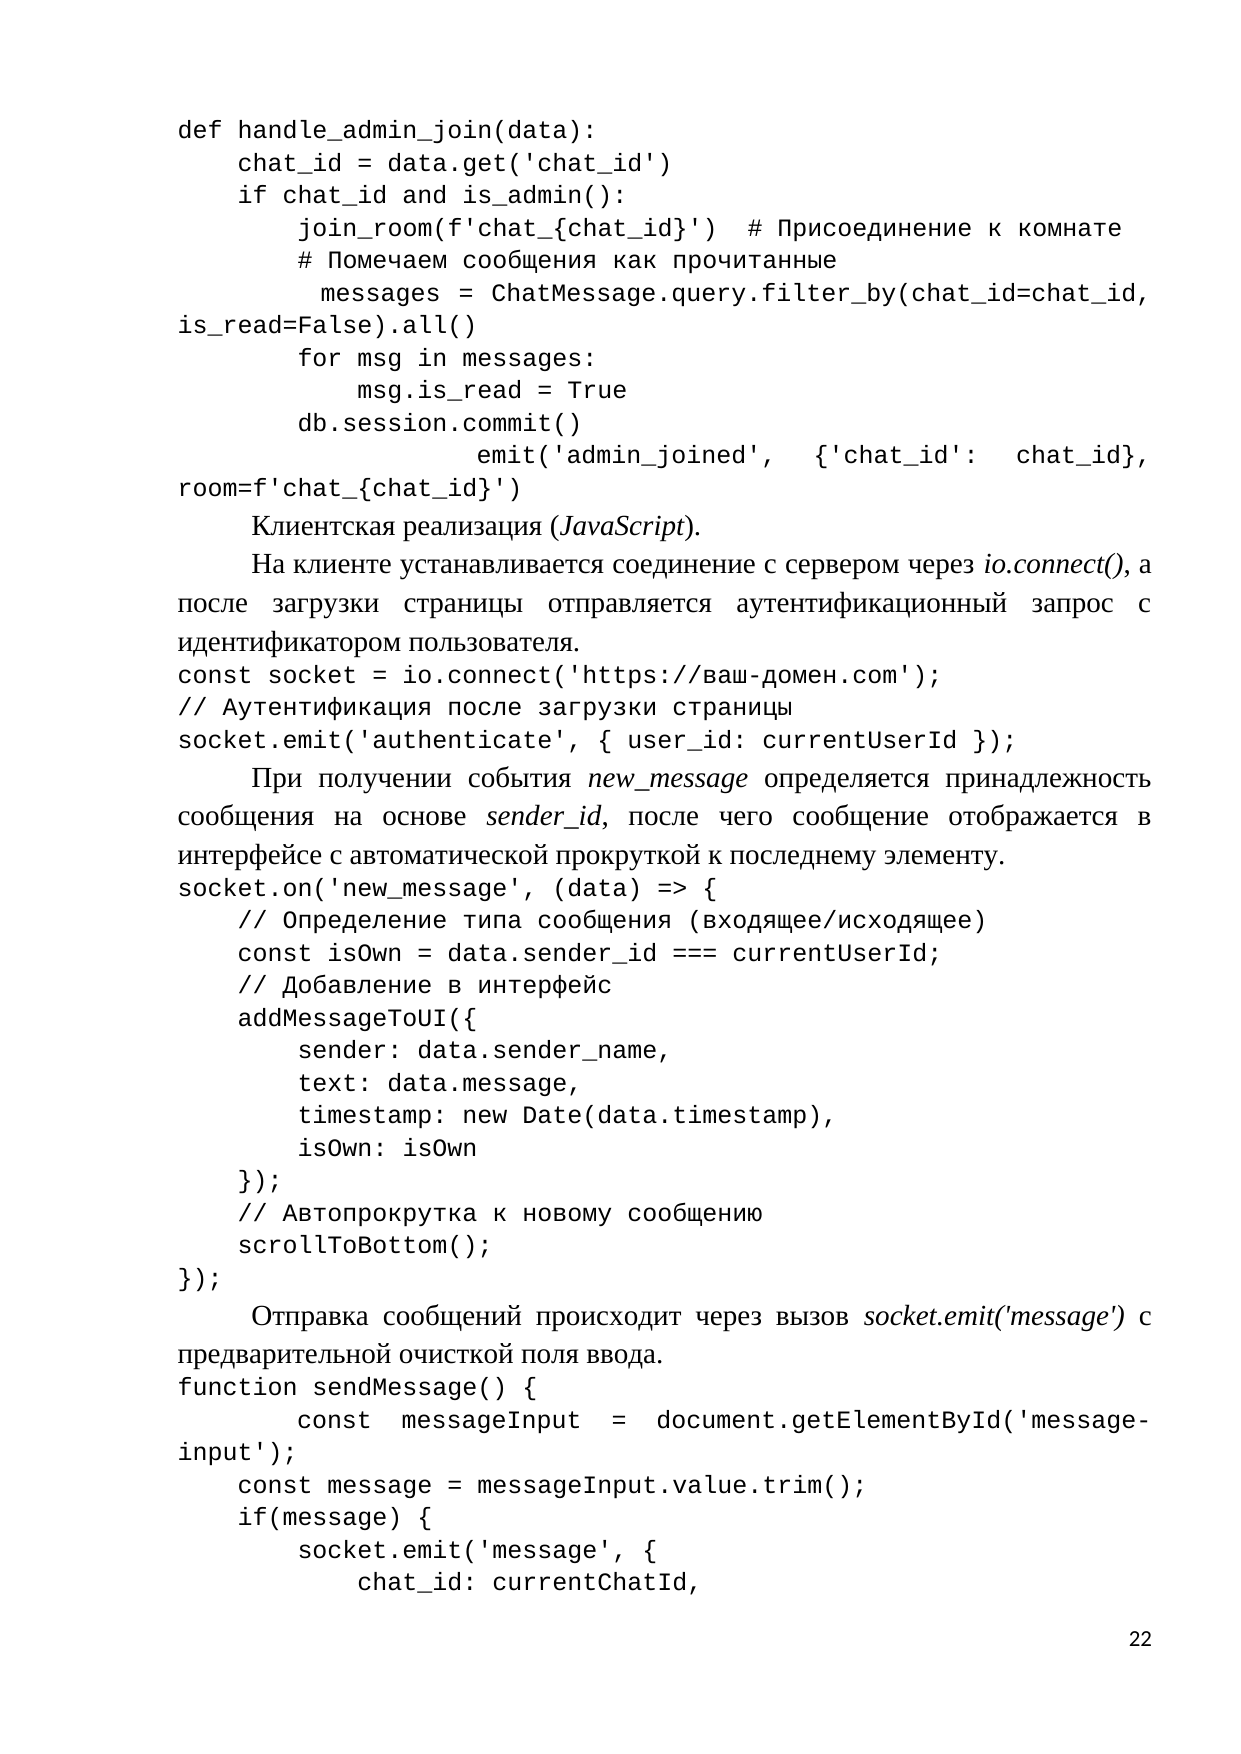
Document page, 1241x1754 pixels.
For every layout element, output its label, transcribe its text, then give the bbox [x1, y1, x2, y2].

text sender: data.sender_name, [177, 1038, 1152, 1066]
text // Добавление в интерфейс [177, 973, 1152, 1001]
text chat_id: currentChatId, [177, 1570, 1152, 1598]
text }); [177, 1168, 1152, 1196]
text const messageInput = document.getElementById('message-input'); [177, 1407, 1152, 1468]
text isOwn: isOwn [177, 1135, 1152, 1164]
text timestamp: new Date(data.timestamp), [177, 1103, 1152, 1131]
text const message = messageInput.value.trim(); [177, 1472, 1152, 1501]
text При получении события new_message определяется принадлежность сообщения на основе sender_id, после чего сообщение отображается в интерфейсе с автоматической прокруткой к последнему элементу. [177, 760, 1152, 870]
text scrollToBottom(); [177, 1233, 1152, 1261]
text msg.is_read = True [177, 378, 1152, 406]
text socket.emit('authenticate', { user_id: currentUserId }); [177, 727, 1152, 756]
text Отправка сообщений происходит через вызов socket.emit('message') с предварительной очисткой поля ввода. [177, 1298, 1152, 1370]
text socket.emit('message', { [177, 1537, 1152, 1566]
text const socket = io.connect('https://ваш-домен.com'); [177, 662, 1152, 691]
text socket.on('new_message', (data) => { [177, 875, 1152, 904]
text // Аутентификация после загрузки страницы [177, 695, 1152, 723]
text }); [177, 1265, 1152, 1294]
text const isOwn = data.sender_id === currentUserId; [177, 940, 1152, 969]
text function sendMessage() { [177, 1375, 1152, 1403]
text join_room(f'chat_{chat_id}') # Присоединение к комнате [177, 216, 1152, 244]
text # Помечаем сообщения как прочитанные [177, 248, 1152, 276]
text if(message) { [177, 1505, 1152, 1533]
text // Автопрокрутка к новому сообщению [177, 1200, 1152, 1229]
text chat_id = data.get('chat_id') [177, 151, 1152, 179]
text db.session.commit() [177, 411, 1152, 439]
text addMessageToUI({ [177, 1005, 1152, 1034]
text def handle_admin_join(data): [177, 118, 1152, 146]
text messages = ChatMessage.query.filter_by(chat_id=chat_id, is_read=False).all() [177, 281, 1152, 341]
text // Определение типа сообщения (входящее/исходящее) [177, 908, 1152, 936]
text Клиентская реализация (JavaScript). [177, 508, 1152, 542]
text text: data.message, [177, 1070, 1152, 1099]
text if chat_id and is_admin(): [177, 183, 1152, 211]
text На клиенте устанавливается соединение с сервером через io.connect(), а после загрузки страницы отправляется аутентификационный запрос с идентификатором пользователя. [177, 547, 1152, 657]
text for msg in messages: [177, 346, 1152, 374]
text emit('admin_joined', {'chat_id': chat_id}, room=f'chat_{chat_id}') [177, 443, 1152, 504]
